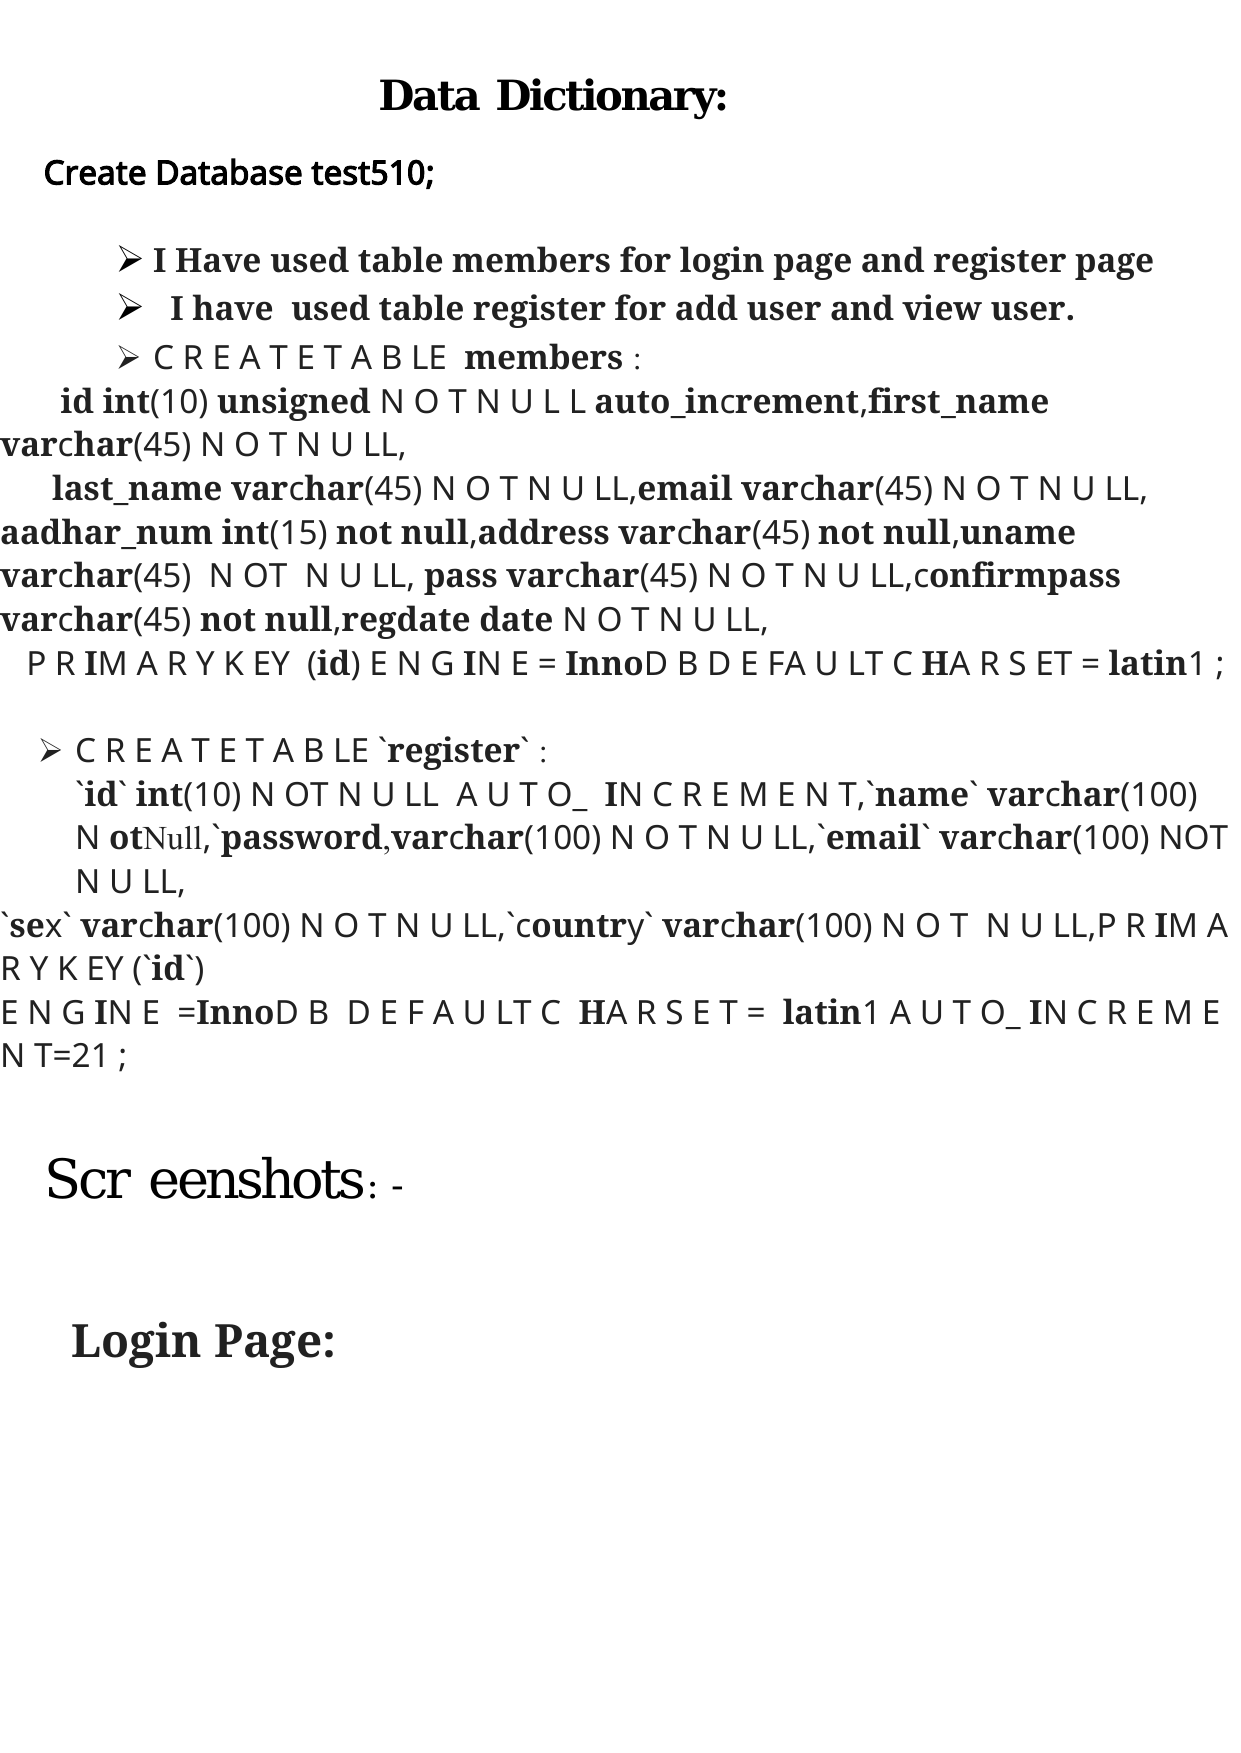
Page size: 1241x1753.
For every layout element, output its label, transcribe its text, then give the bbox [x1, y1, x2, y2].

text id int(10) unsigned N O T N U L L auto_increment,first_name varchar(45) N O T N U LL, [0, 378, 1240, 466]
text E N G IN E =InnoD B D E F A U LT C HA R S E T = latin1 A U T O_ IN C R E M E N T=21 ; [0, 989, 1240, 1077]
list N otNull,`password,varchar(100) N O T N U LL,`email` varchar(100) NOT N U LL, [75, 815, 1240, 902]
text Data Dictionary: [0, 71, 1240, 120]
list `id` int(10) N OT N U LL A U T O_ IN C R E M E N T,`name` varchar(100) [75, 771, 1240, 815]
list I have used table register for add user and view user. [115, 287, 1240, 328]
list C R E A T E T A B LE members : [115, 335, 1240, 378]
text Login Page: [0, 1315, 1240, 1368]
list I Have used table members for login page and register page [115, 239, 1240, 280]
list C R E A T E T A B LE `register` : [37, 727, 1240, 771]
text `sex` varchar(100) N O T N U LL,`country` varchar(100) N O T N U LL,P R IM A R Y K EY (`id`) [0, 902, 1240, 989]
text Create Database test510; [0, 148, 1240, 193]
text P R IM A R Y K EY (id) E N G IN E = InnoD B D E FA U LT C HA R S ET = latin1 ; [0, 640, 1240, 684]
text Scr eenshots: - [0, 1164, 1240, 1208]
text last_name varchar(45) N O T N U LL,email varchar(45) N O T N U LL, aadhar_num int(15) not null,address varchar(45) not null,uname varchar(45) N OT N U LL, pass varchar(45) N O T N U LL,confirmpass varchar(45) not null,regdate date N O T N U LL, [0, 466, 1240, 640]
